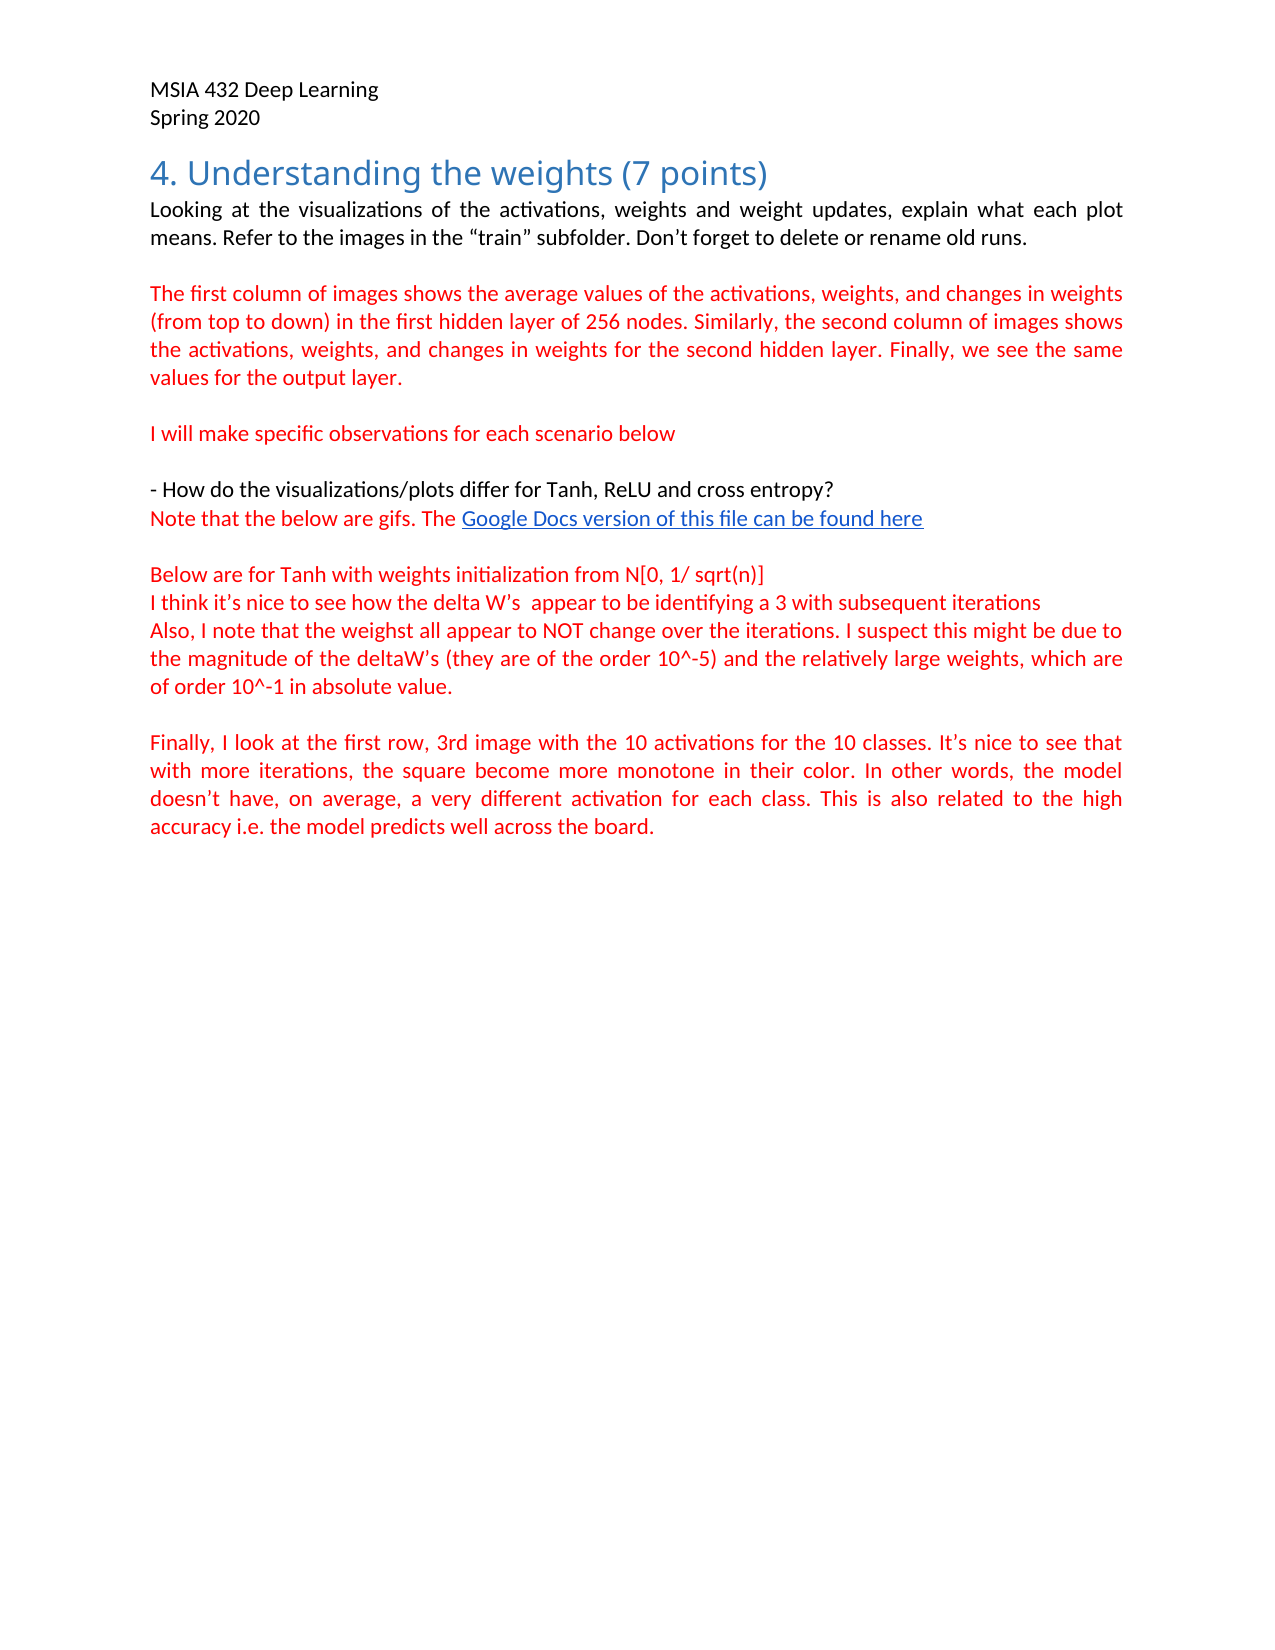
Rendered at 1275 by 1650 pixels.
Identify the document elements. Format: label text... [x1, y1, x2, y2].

text Looking at the visualizations of the activations, weights and weight updates, explain what each plot means. Refer to the images in the “train” subfolder. Don’t forget to delete or rename old runs. [150, 195, 1125, 251]
subtitle 4. Understanding the weights (7 points) [150, 150, 1125, 195]
text Below are for Tanh with weights initialization from N[0, 1/ sqrt(n)] [150, 560, 1125, 588]
text The first column of images shows the average values of the activations, weights, and changes in weights (from top to down) in the first hidden layer of 256 nodes. Similarly, the second column of images shows the activations, weights, and changes in weights for the second hidden layer. Finally, we see the same values for the output layer. [150, 279, 1125, 392]
text Note that the below are gifs. The Google Docs version of this file can be found here [150, 504, 1125, 532]
text Finally, I look at the first row, 3rd image with the 10 activations for the 10 classes. It’s nice to see that with more iterations, the square become more monotone in their color. In other words, the model doesn’t have, on average, a very different activation for each class. This is also related to the high accuracy i.e. the model predicts well across the board. [150, 728, 1125, 840]
text - How do the visualizations/plots differ for Tanh, ReLU and cross entropy? [150, 476, 1125, 504]
text I think it’s nice to see how the delta W’s appear to be identifying a 3 with subsequent iterations [150, 588, 1125, 616]
text Also, I note that the weighst all appear to NOT change over the iterations. I suspect this might be due to the magnitude of the deltaW’s (they are of the order 10^-5) and the relatively large weights, which are of order 10^-1 in absolute value. [150, 616, 1125, 700]
text I will make specific observations for each scenario below [150, 419, 1125, 448]
